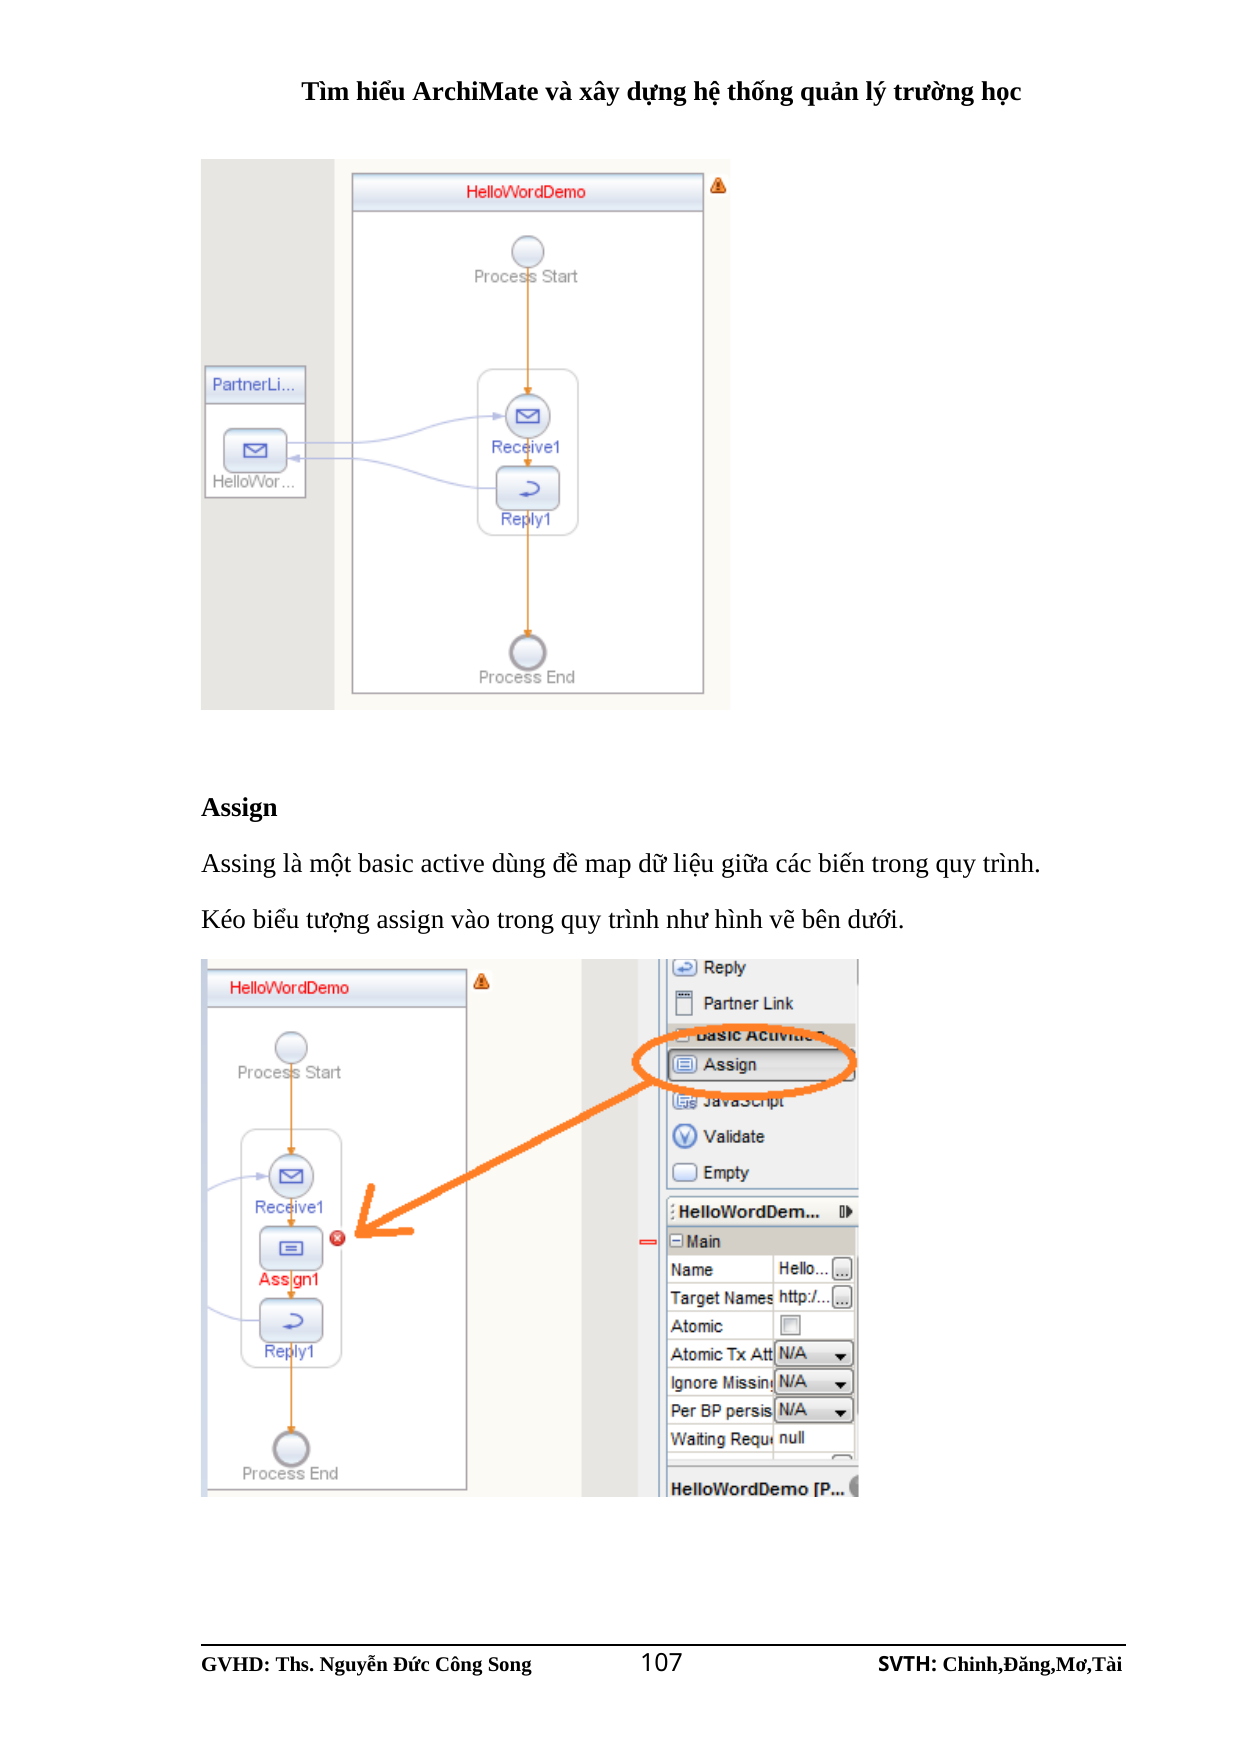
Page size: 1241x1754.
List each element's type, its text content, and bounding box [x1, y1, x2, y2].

picture [200, 159, 731, 710]
text Assign [201, 791, 1122, 822]
text Assing là một basic active dùng đề map dữ liệu giữa các biến trong quy trình. [201, 847, 1122, 878]
picture [200, 959, 862, 1497]
text Kéo biểu tượng assign vào trong quy trình như hình vẽ bên dưới. [201, 903, 1122, 934]
